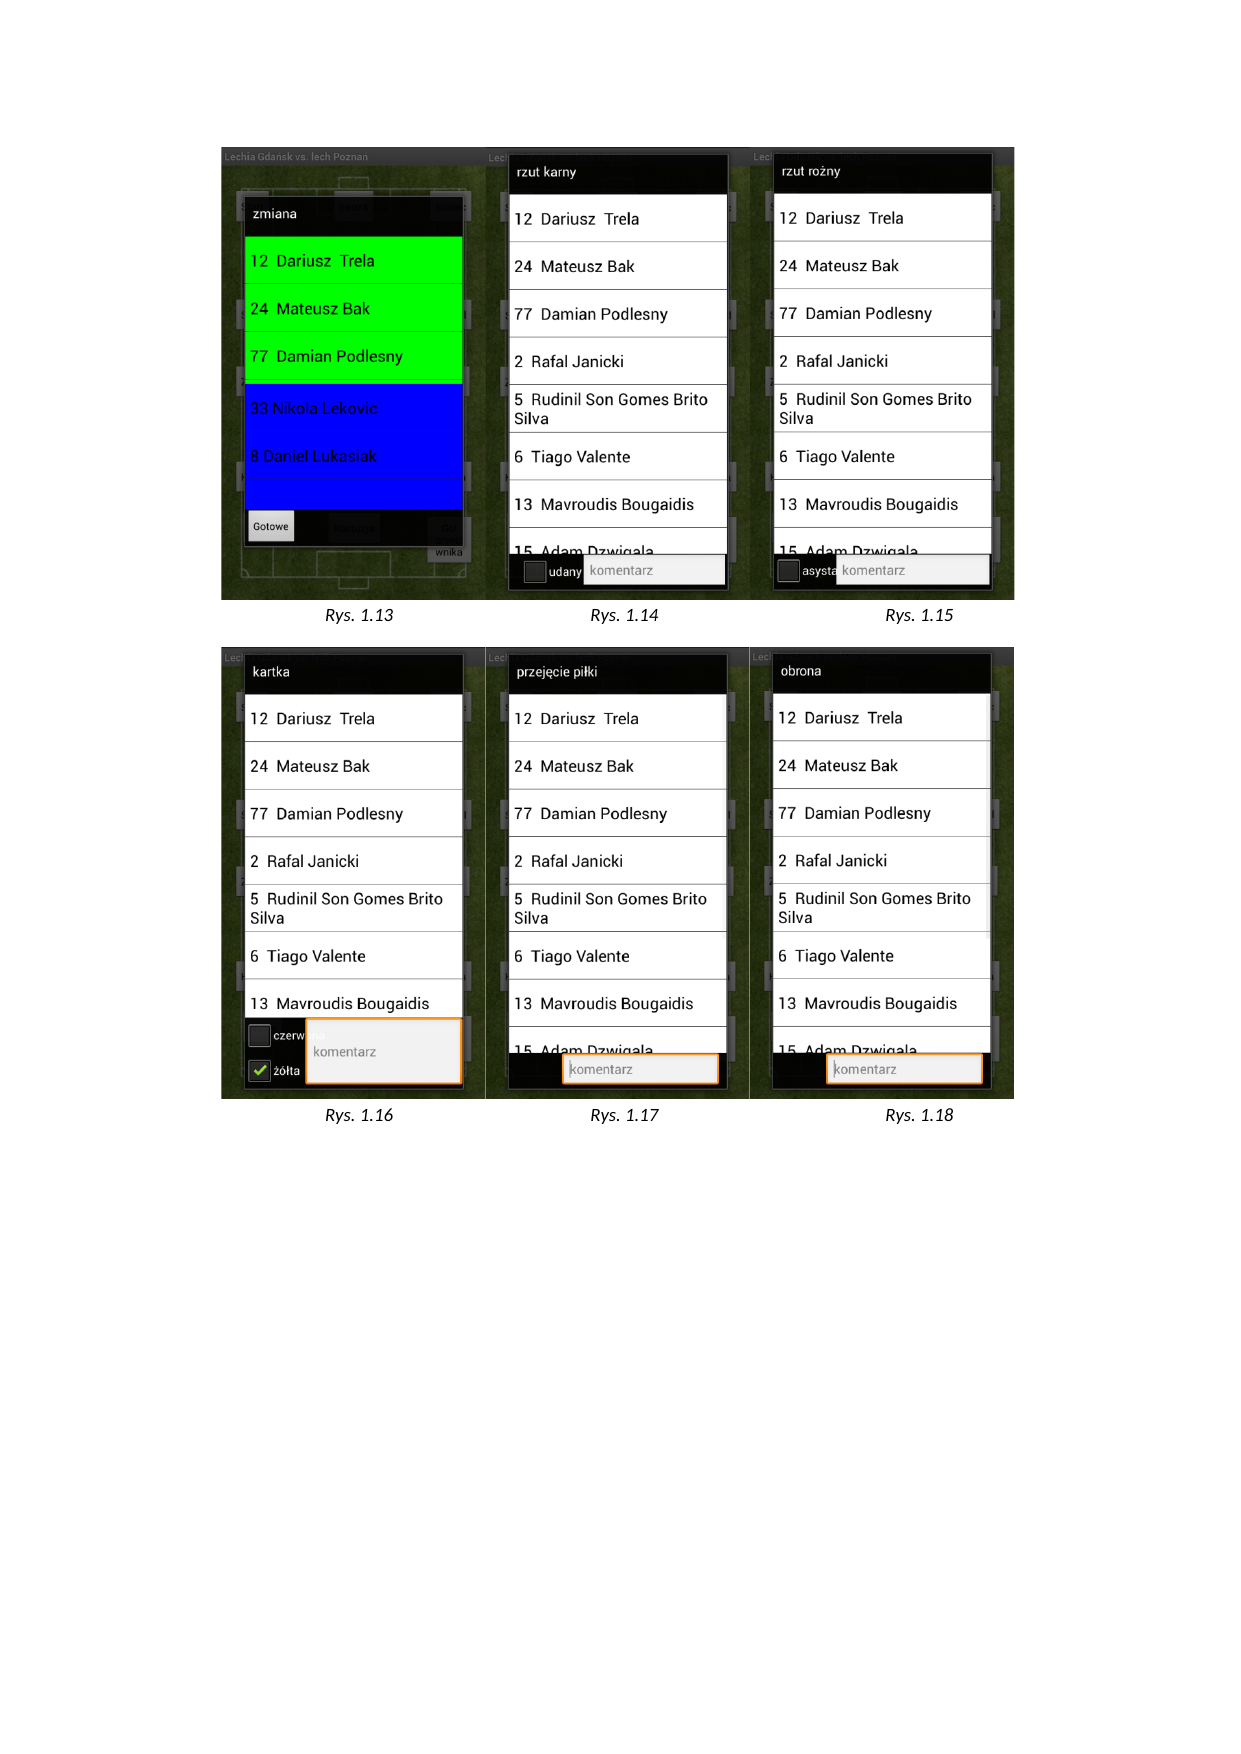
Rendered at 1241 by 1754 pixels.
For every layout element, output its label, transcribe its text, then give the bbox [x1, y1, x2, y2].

text Rys. 1.16 Rys. 1.17 Rys. 1.18 [325, 1103, 1093, 1126]
picture [221, 147, 1015, 600]
text Rys. 1.13 Rys. 1.14 Rys. 1.15 [325, 603, 1093, 626]
picture [221, 647, 1014, 1099]
